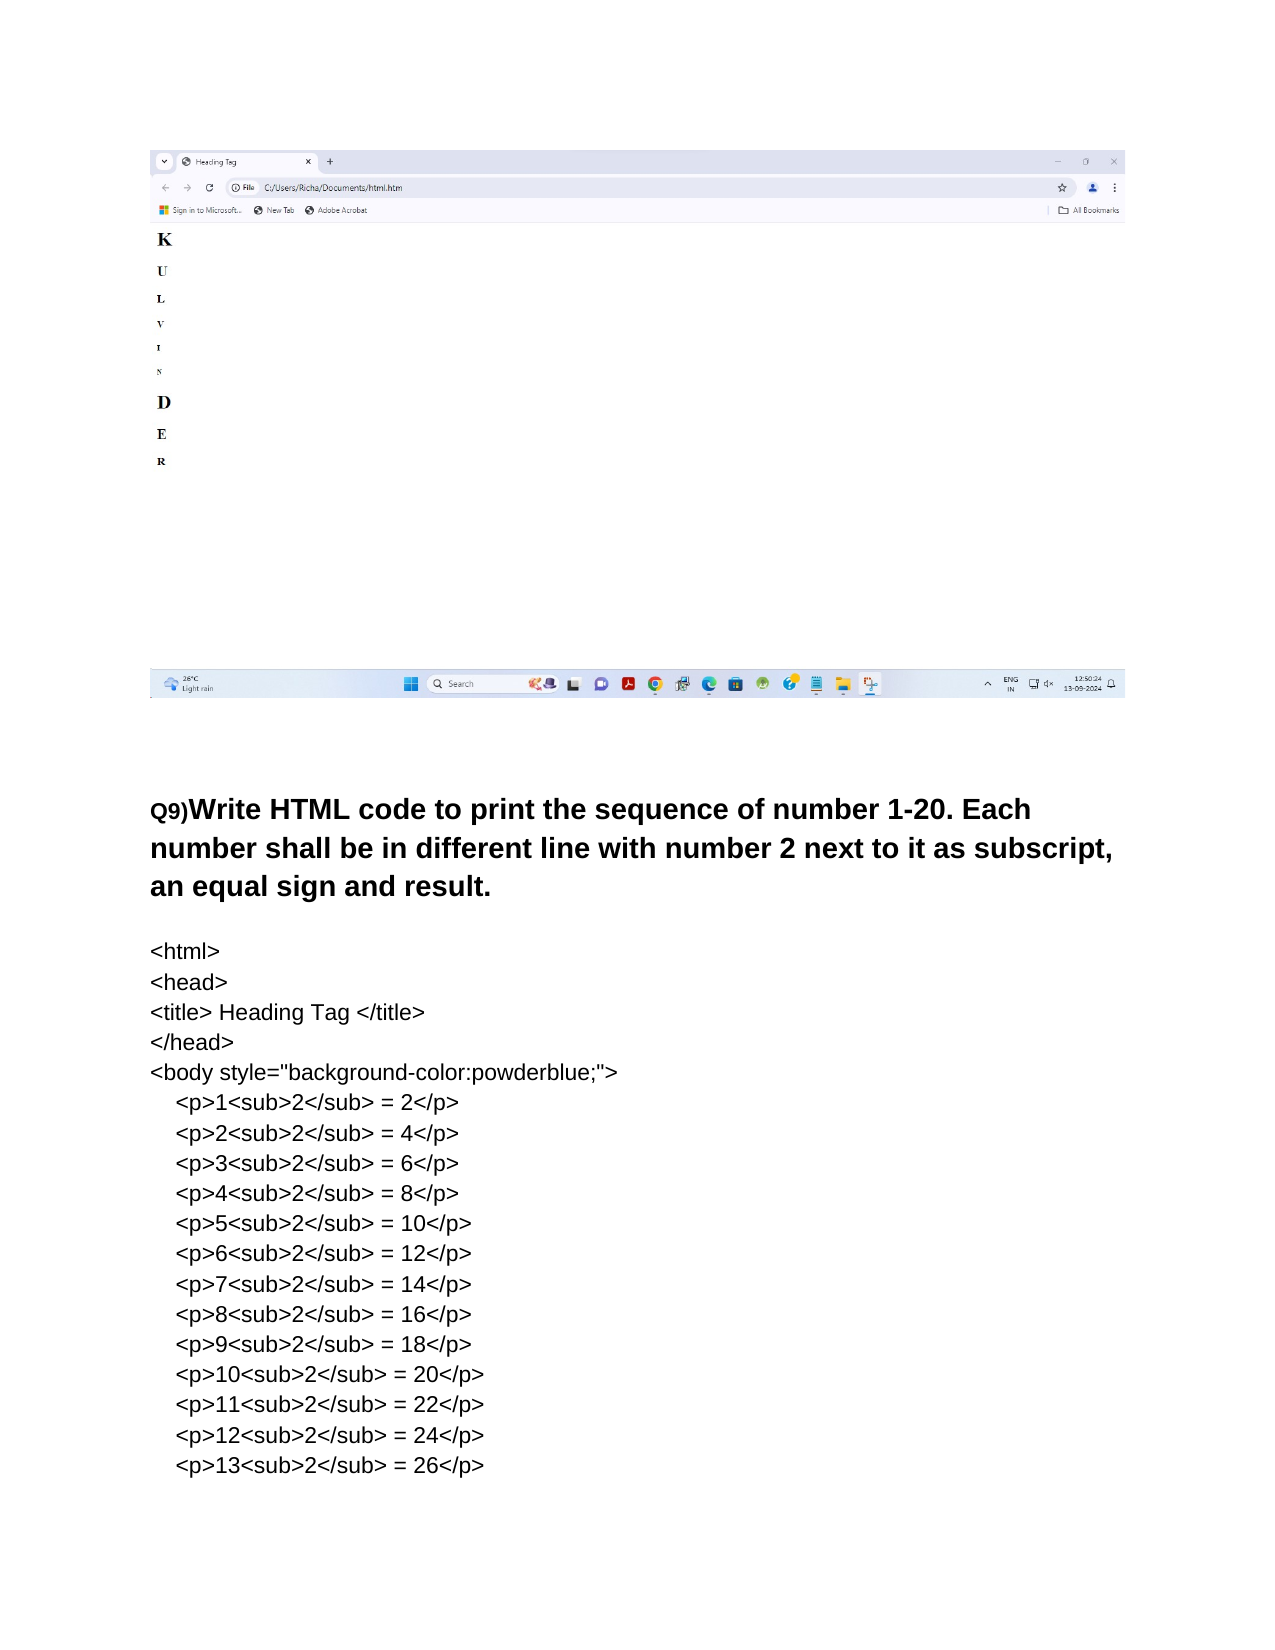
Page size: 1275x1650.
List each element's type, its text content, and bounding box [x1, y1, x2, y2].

text <body style="background-color:powderblue;"> [150, 1059, 1125, 1085]
text <p>12<sub>2</sub> = 24</p> [150, 1422, 1125, 1448]
text Q9)Write HTML code to print the sequence of number 1-20. Each number shall be in different line with number 2 next to it as subscript, an equal sign and result. [150, 792, 1125, 903]
text <head> [150, 968, 1125, 995]
text <p>3<sub>2</sub> = 6</p> [150, 1150, 1125, 1176]
text <p>13<sub>2</sub> = 26</p> [150, 1452, 1125, 1478]
text <p>11<sub>2</sub> = 22</p> [150, 1391, 1125, 1418]
text <p>5<sub>2</sub> = 10</p> [150, 1210, 1125, 1236]
text <title> Heading Tag </title> [150, 999, 1125, 1025]
text <p>8<sub>2</sub> = 16</p> [150, 1301, 1125, 1327]
text </head> [150, 1029, 1125, 1055]
text <p>6<sub>2</sub> = 12</p> [150, 1240, 1125, 1267]
text <p>10<sub>2</sub> = 20</p> [150, 1361, 1125, 1387]
text <p>1<sub>2</sub> = 2</p> [150, 1089, 1125, 1116]
picture [150, 150, 1125, 698]
text <p>2<sub>2</sub> = 4</p> [150, 1119, 1125, 1146]
text <p>9<sub>2</sub> = 18</p> [150, 1331, 1125, 1357]
text <html> [150, 938, 1125, 964]
text <p>7<sub>2</sub> = 14</p> [150, 1271, 1125, 1297]
text <p>4<sub>2</sub> = 8</p> [150, 1180, 1125, 1206]
